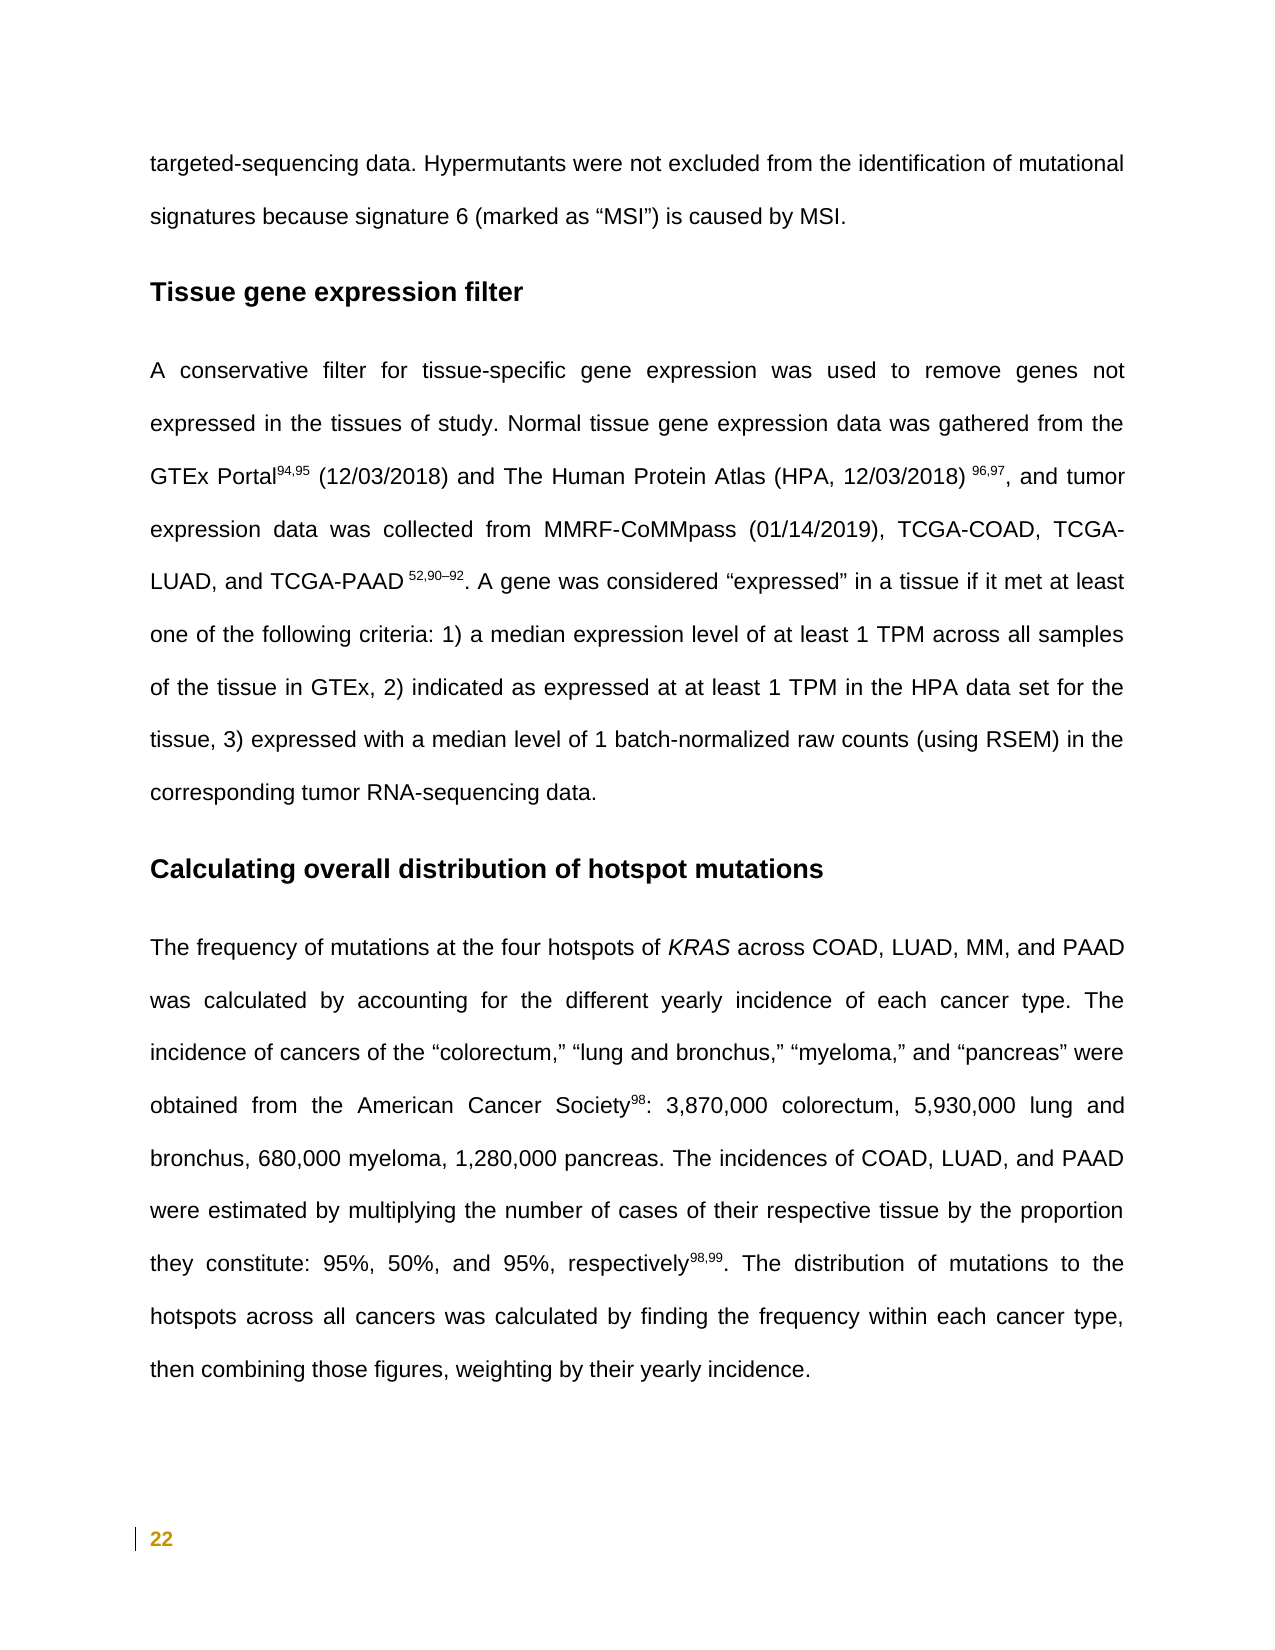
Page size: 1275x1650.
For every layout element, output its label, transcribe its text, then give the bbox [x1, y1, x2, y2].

text The frequency of mutations at the four hotspots of KRAS across COAD, LUAD, MM, and PAAD was calculated by accounting for the different yearly incidence of each cancer type. The incidence of cancers of the “colorectum,” “lung and bronchus,” “myeloma,” and “pancreas” were obtained from the American Cancer Society: 3,870,000 colorectum, 5,930,000 lung and bronchus, 680,000 myeloma, 1,280,000 pancreas. The incidences of COAD, LUAD, and PAAD were estimated by multiplying the number of cases of their respective tissue by the proportion they constitute: 95%, 50%, and 95%, respectively. The distribution of mutations to the hotspots across all cancers was calculated by finding the frequency within each cancer type, then combining those figures, weighting by their yearly incidence. [150, 934, 1125, 1382]
subtitle Calculating overall distribution of hotspot mutations [150, 853, 1125, 884]
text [150, 150, 1125, 229]
text A conservative filter for tissue-specific gene expression was used to remove genes not expressed in the tissues of study. Normal tissue gene expression data was gathered from the GTEx Portal (12/03/2018) and The Human Protein Atlas (HPA, 12/03/2018) , and tumor expression data was collected from MMRF-CoMMpass (01/14/2019), TCGA-COAD, TCGA-LUAD, and TCGA-PAAD . A gene was considered “expressed” in a tissue if it met at least one of the following criteria: 1) a median expression level of at least 1 TPM across all samples of the tissue in GTEx, 2) indicated as expressed at at least 1 TPM in the HPA data set for the tissue, 3) expressed with a median level of 1 batch-normalized raw counts (using RSEM) in the corresponding tumor RNA-sequencing data. [150, 357, 1125, 806]
subtitle Tissue gene expression filter [150, 276, 1125, 307]
